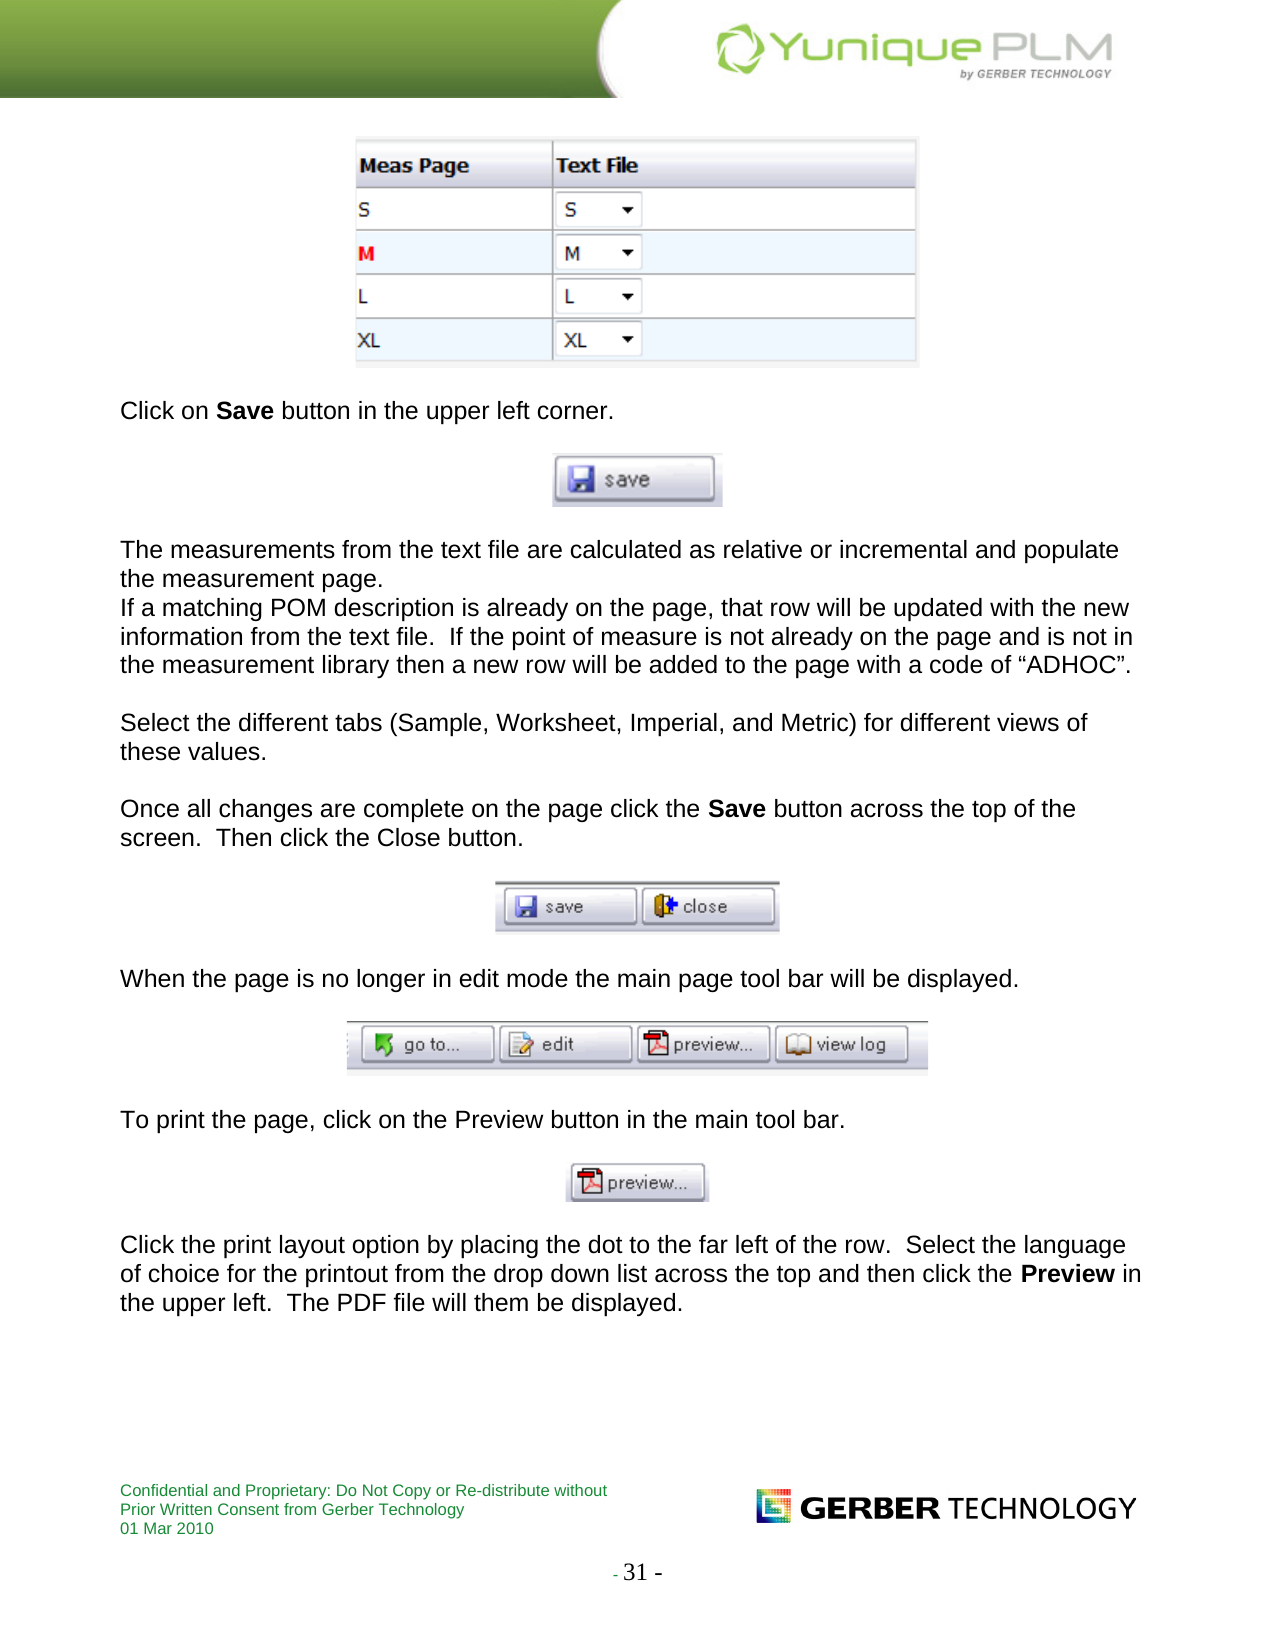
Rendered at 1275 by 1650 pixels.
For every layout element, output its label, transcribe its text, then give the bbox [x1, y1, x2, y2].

text The measurements from the text file are calculated as relative or incremental and populate the measurement page. [120, 535, 1155, 593]
picture [355, 136, 920, 368]
picture [703, 4, 1126, 102]
text Select the different tabs (Sample, Worksheet, Imperial, and Metric) for different views of these values. [120, 708, 1155, 765]
picture [0, 0, 634, 98]
text When the page is no longer in edit mode the main page tool bar will be displayed. [120, 964, 1155, 992]
text Once all changes are complete on the page click the Save button across the top of the screen. Then click the Close button. [120, 794, 1155, 852]
picture [346, 1021, 929, 1076]
text If a matching POM description is already on the page, that row will be updated with the new information from the text file. If the point of measure is not already on the page and is not in the measurement library then a new row will be added to the page with a code of “ADHOC”. [120, 593, 1155, 679]
picture [552, 453, 723, 507]
picture [565, 1162, 710, 1202]
text To print the page, click on the Preview button in the main tool bar. [120, 1105, 1155, 1133]
text Click the print layout option by placing the dot to the far left of the row. Select the language of choice for the printout from the drop down list across the top and then click the Preview in the upper left. The PDF file will them be displayed. [120, 1230, 1155, 1316]
picture [756, 1485, 1137, 1526]
text Click on Save button in the upper left corner. [120, 396, 1155, 425]
picture [495, 880, 780, 935]
